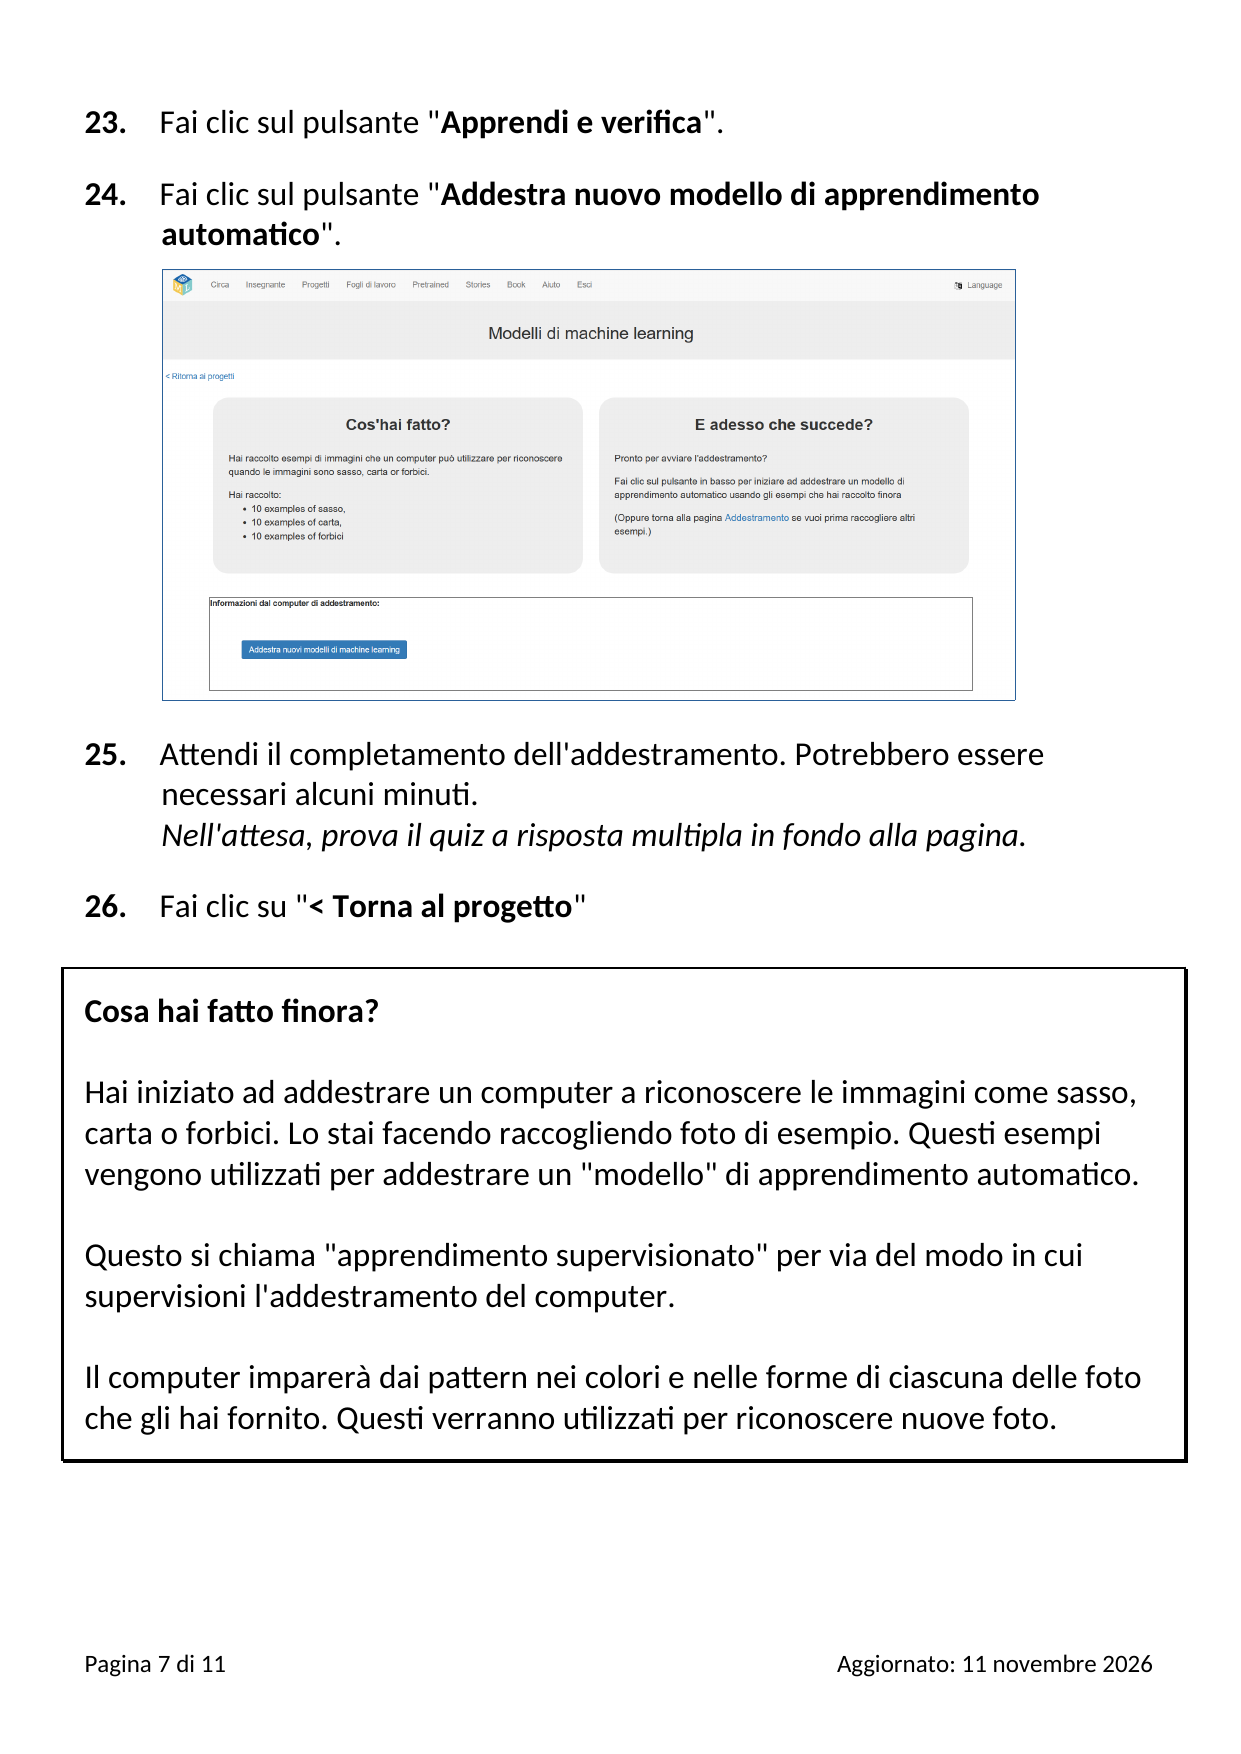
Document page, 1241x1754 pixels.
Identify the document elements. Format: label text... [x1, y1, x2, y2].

text Cosa hai fatto finora? Hai iniziato ad addestrare un computer a riconoscere le immagini come sasso, carta o forbici. Lo stai facendo raccogliendo foto di esempio. Questi esempi vengono utilizzati per addestrare un "modello" di apprendimento automatico. Questo si chiama "apprendimento supervisionato" per via del modo in cui supervisioni l'addestramento del computer. Il computer imparerà dai pattern nei colori e nelle forme di ciascuna delle foto che gli hai fornito. Questi verranno utilizzati per riconoscere nuove foto. [64, 969, 1184, 1459]
list Attendi il completamento dell'addestramento. Potrebbero essere necessari alcuni minuti. Nell'attesa, prova il quiz a risposta multipla in fondo alla pagina. [84, 732, 1163, 885]
list Fai clic sul pulsante "Apprendi e verifica". [84, 101, 1163, 172]
list Fai clic su "< Torna al progetto" [84, 885, 1163, 926]
picture [163, 270, 1015, 699]
